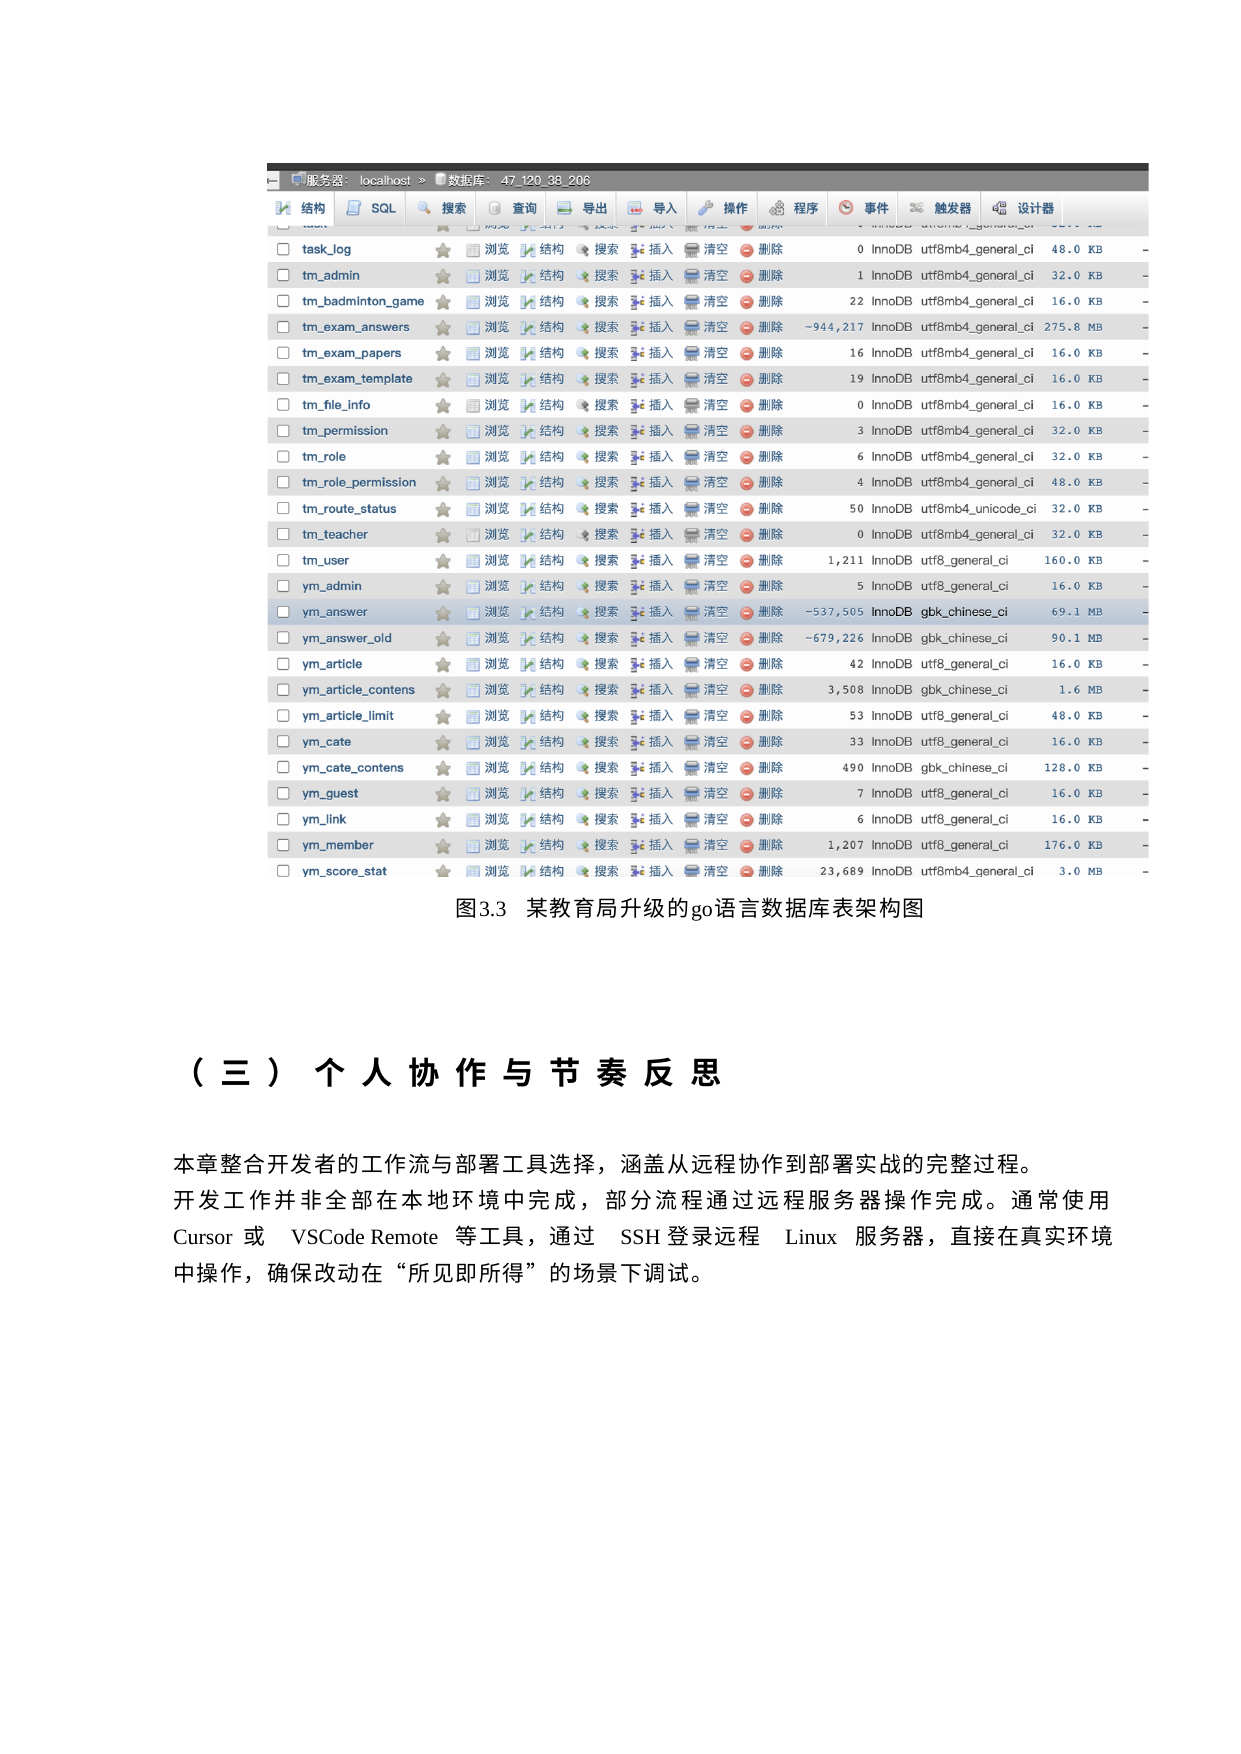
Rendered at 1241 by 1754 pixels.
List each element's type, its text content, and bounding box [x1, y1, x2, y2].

text 图3.3 某教育局升级的go语言数据库表架构图 [248, 888, 1114, 924]
subtitle （三）个人协作与节奏反思 [173, 1034, 1114, 1107]
picture [267, 163, 1149, 877]
text 开发工作并非全部在本地环境中完成，部分流程通过远程服务器操作完成。通常使用 Cursor 或 VSCode Remote 等工具，通过 SSH 登录远程 Linux 服务器，直接在真实环境中操作，确保改动在“所见即所得”的场景下调试。 [173, 1181, 1114, 1289]
text 本章整合开发者的工作流与部署工具选择，涵盖从远程协作到部署实战的完整过程。 [173, 1144, 1114, 1181]
